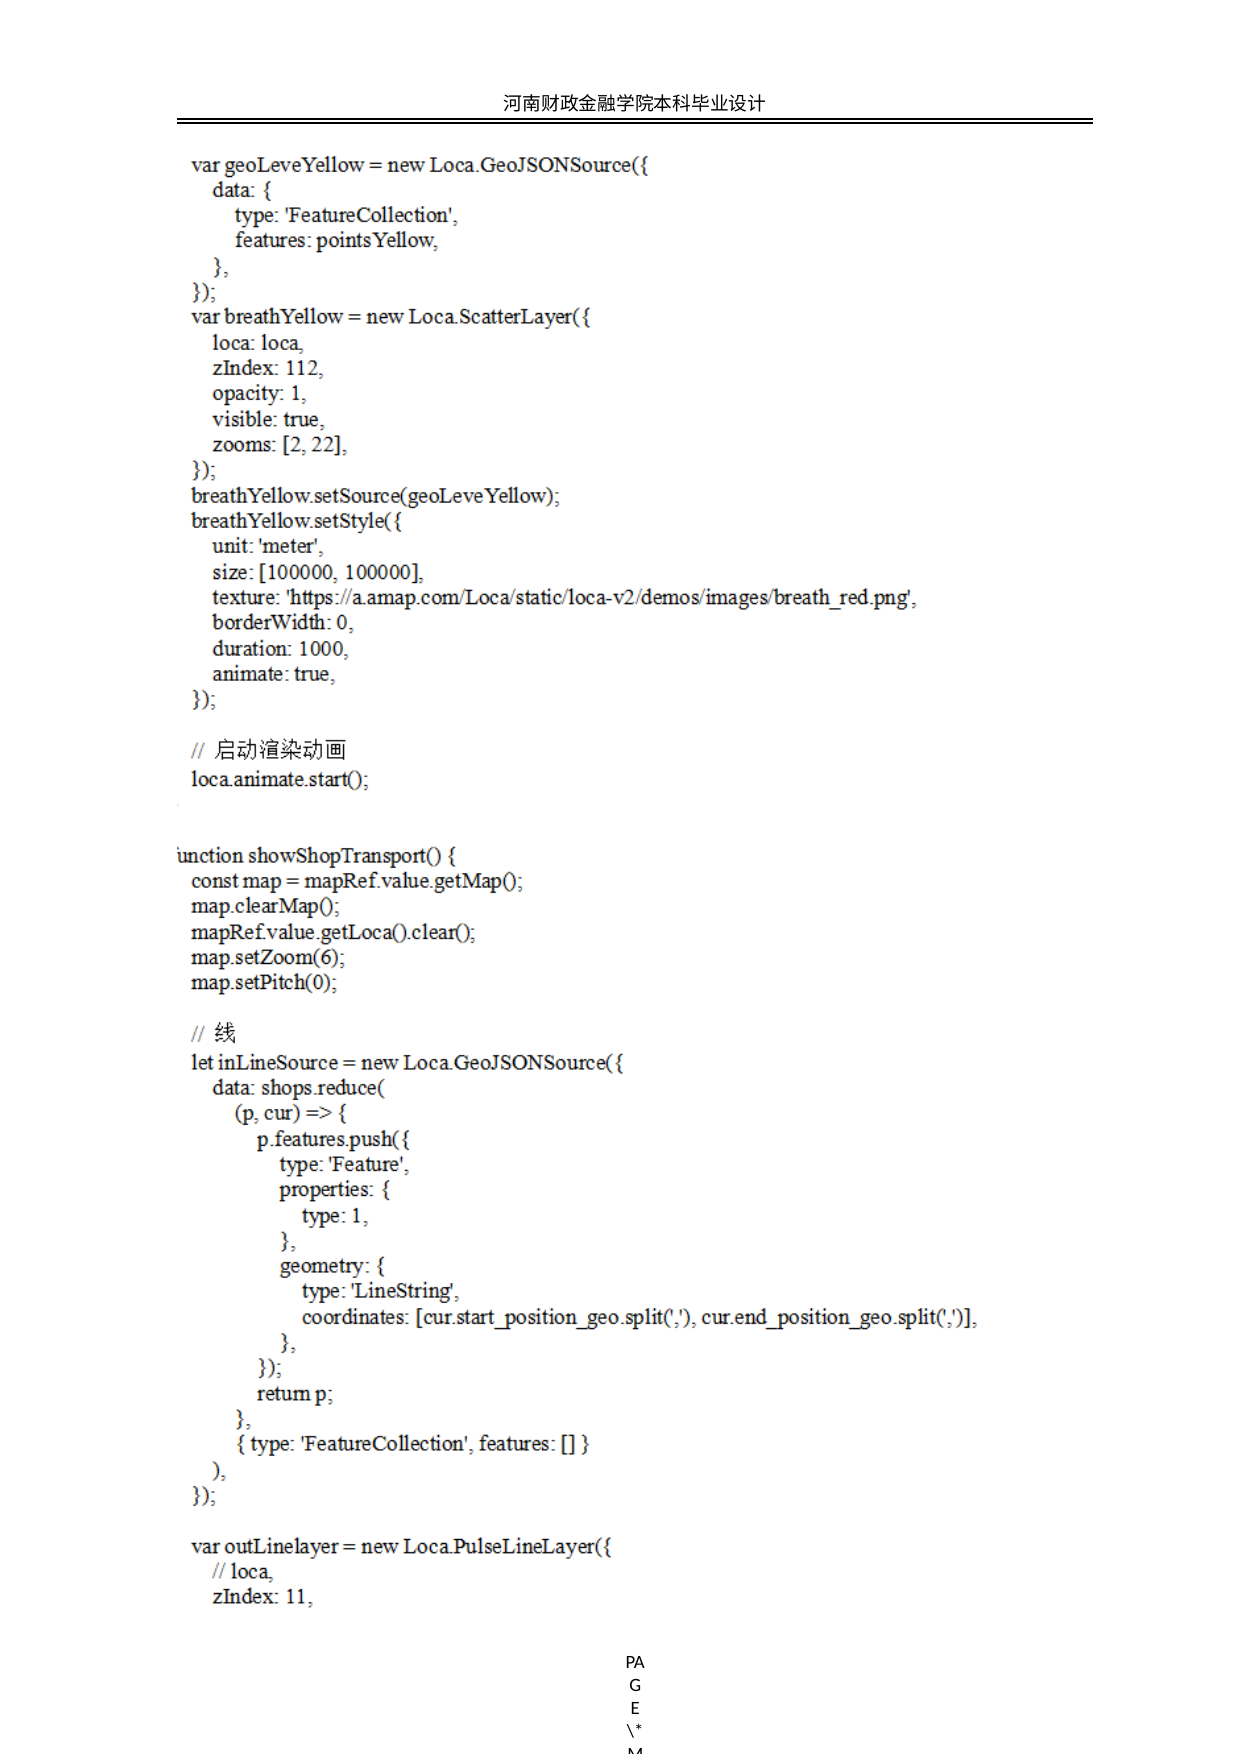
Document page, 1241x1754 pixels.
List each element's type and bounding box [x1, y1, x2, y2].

picture [177, 147, 1093, 1626]
